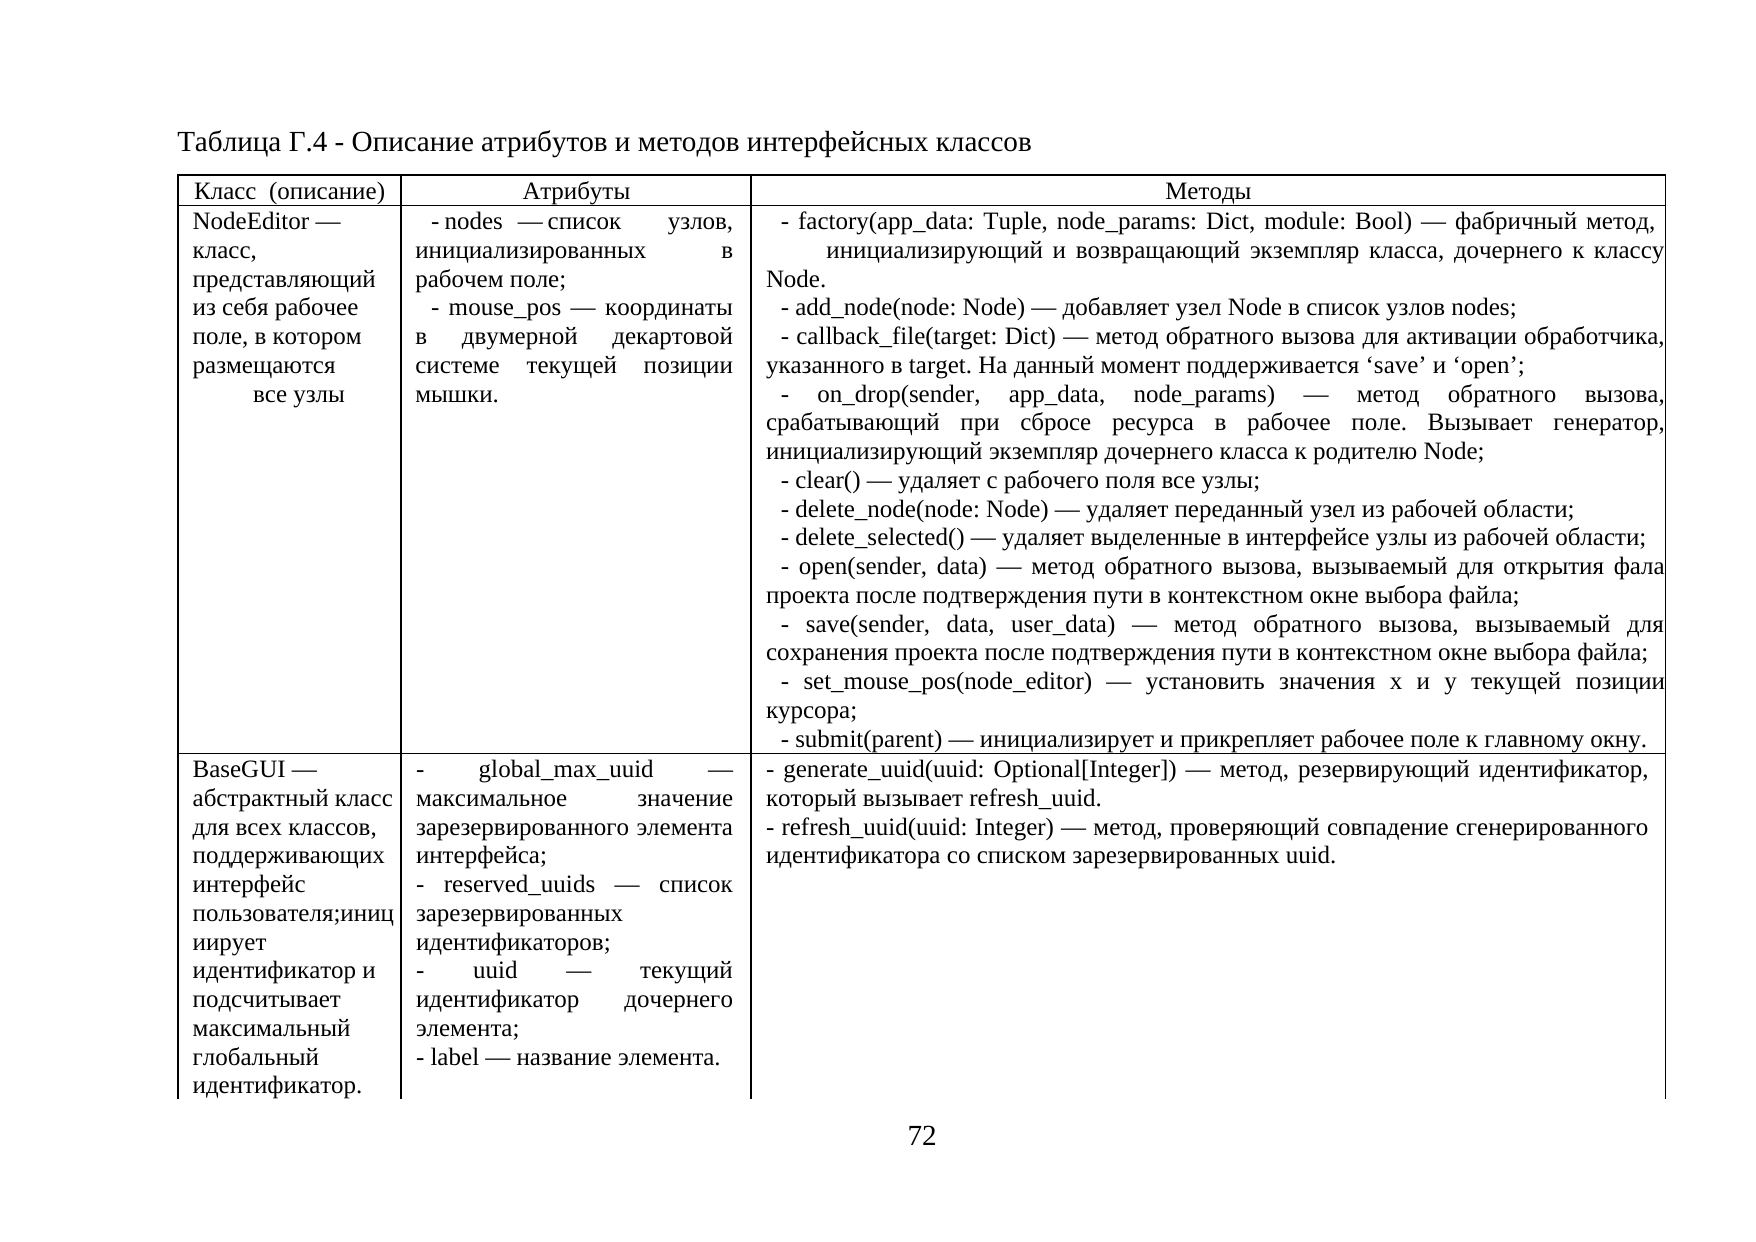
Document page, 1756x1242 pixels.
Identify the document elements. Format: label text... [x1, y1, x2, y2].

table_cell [752, 754, 1665, 1099]
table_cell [402, 754, 750, 1099]
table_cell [179, 754, 400, 1099]
table_cell - nodes — список узлов, инициализированных в рабочем поле; - mouse_pos — координаты в двумерной декартовой системе текущей позиции мышки. [402, 206, 750, 752]
table_cell NodeEditor — класс, представляющий из себя рабочее поле, в котором размещаются все узлы [179, 206, 400, 752]
table_header Класс (описание) [179, 176, 400, 205]
table_header Методы [752, 176, 1665, 205]
text Таблица Г.4 - Описание атрибутов и методов интерфейсных классов [177, 124, 1667, 158]
table_cell - factory(app_data: Tuple, node_params: Dict, module: Bool) — фабричный метод, инициализирующий и возвращающий экземпляр класса, дочернего к классу Node. - add_node(node: Node) — добавляет узел Node в список узлов nodes; - callback_file(target: Dict) — метод обратного вызова для активации обработчика, указанного в target. На данный момент поддерживается ‘save’ и ‘open’; - on_drop(sender, app_data, node_params) — метод обратного вызова, срабатывающий при сбросе ресурса в рабочее поле. Вызывает генератор, инициализирующий экземпляр дочернего класса к родителю Node; - clear() — удаляет с рабочего поля все узлы; - delete_node(node: Node) — удаляет переданный узел из рабочей области; - delete_selected() — удаляет выделенные в интерфейсе узлы из рабочей области; - open(sender, data) — метод обратного вызова, вызываемый для открытия фала проекта после подтверждения пути в контекстном окне выбора файла; - save(sender, data, user_data) — метод обратного вызова, вызываемый для сохранения проекта после подтверждения пути в контекстном окне выбора файла; - set_mouse_pos(node_editor) — установить значения x и y текущей позиции курсора; - submit(parent) — инициализирует и прикрепляет рабочее поле к главному окну. [752, 206, 1665, 752]
table_header Атрибуты [402, 176, 750, 205]
